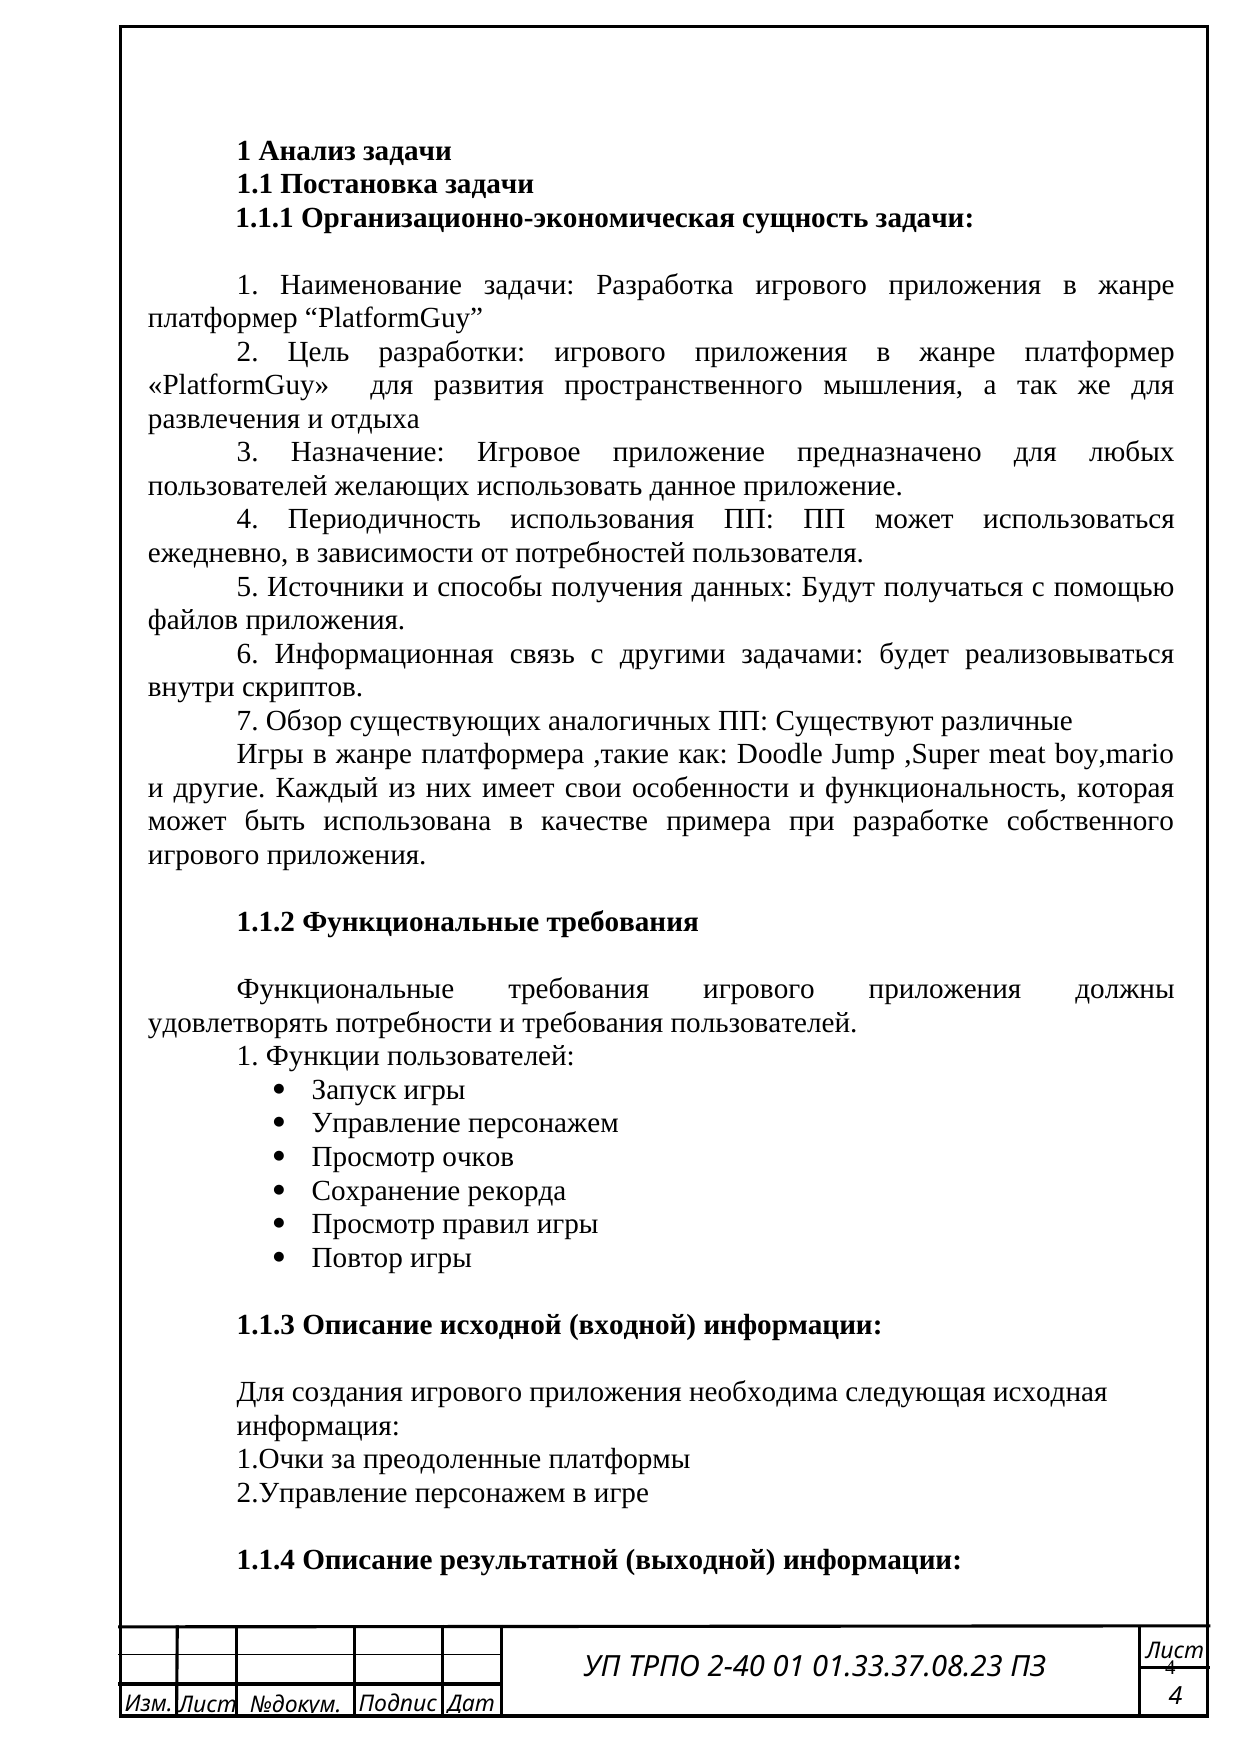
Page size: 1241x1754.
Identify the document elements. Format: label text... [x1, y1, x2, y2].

text 1. Наименование задачи: Разработка игрового приложения в жанре платформер “PlatformGuy” [148, 267, 1175, 334]
text 4. Периодичность использования ПП: ПП может использоваться ежедневно, в зависимости от потребностей пользователя. [148, 502, 1175, 569]
text 1.Очки за преодоленные платформы [148, 1441, 1175, 1475]
list Просмотр правил игры [274, 1206, 1175, 1240]
text 1.1.4 Описание результатной (выходной) информации: [148, 1542, 1175, 1576]
text 2.Управление персонажем в игре [148, 1475, 1175, 1508]
text 3. Назначение: Игровое приложение предназначено для любых пользователей желающих использовать данное приложение. [148, 434, 1175, 502]
list Сохранение рекорда [274, 1173, 1175, 1206]
text 1.1 Постановка задачи [148, 166, 1175, 200]
text Функциональные требования игрового приложения должны удовлетворять потребности и требования пользователей. [148, 971, 1175, 1038]
text Игры в жанре платформера ,такие как: Doodle Jump ,Super meat boy,mario и другие. Каждый из них имеет свои особенности и функциональность, которая может быть использована в качестве примера при разработке собственного игрового приложения. [148, 736, 1175, 871]
text 1.1.3 Описание исходной (входной) информации: [148, 1307, 1175, 1341]
text 1.1.2 Функциональные требования [148, 904, 1175, 938]
list Управление персонажем [274, 1105, 1175, 1139]
text Для создания игрового приложения необходима следующая исходная [148, 1374, 1175, 1408]
text 7. Обзор существующих аналогичных ПП: Существуют различные [148, 703, 1175, 736]
list Повтор игры [274, 1240, 1175, 1274]
text 5. Источники и способы получения данных: Будут получаться с помощью файлов приложения. [148, 569, 1175, 636]
text 1. Функции пользователей: [148, 1038, 1175, 1072]
list Запуск игры [274, 1072, 1175, 1105]
list Просмотр очков [274, 1139, 1175, 1173]
text 6. Информационная связь с другими задачами: будет реализовываться внутри скриптов. [148, 636, 1175, 703]
text 1 Анализ задачи [148, 133, 1175, 166]
text 1.1.1 Организационно-экономическая сущность задачи: [148, 200, 1175, 233]
text 2. Цель разработки: игрового приложения в жанре платформер «PlatformGuy» для развития пространственного мышления, а так же для развлечения и отдыха [148, 334, 1175, 434]
text информация: [148, 1408, 1175, 1441]
